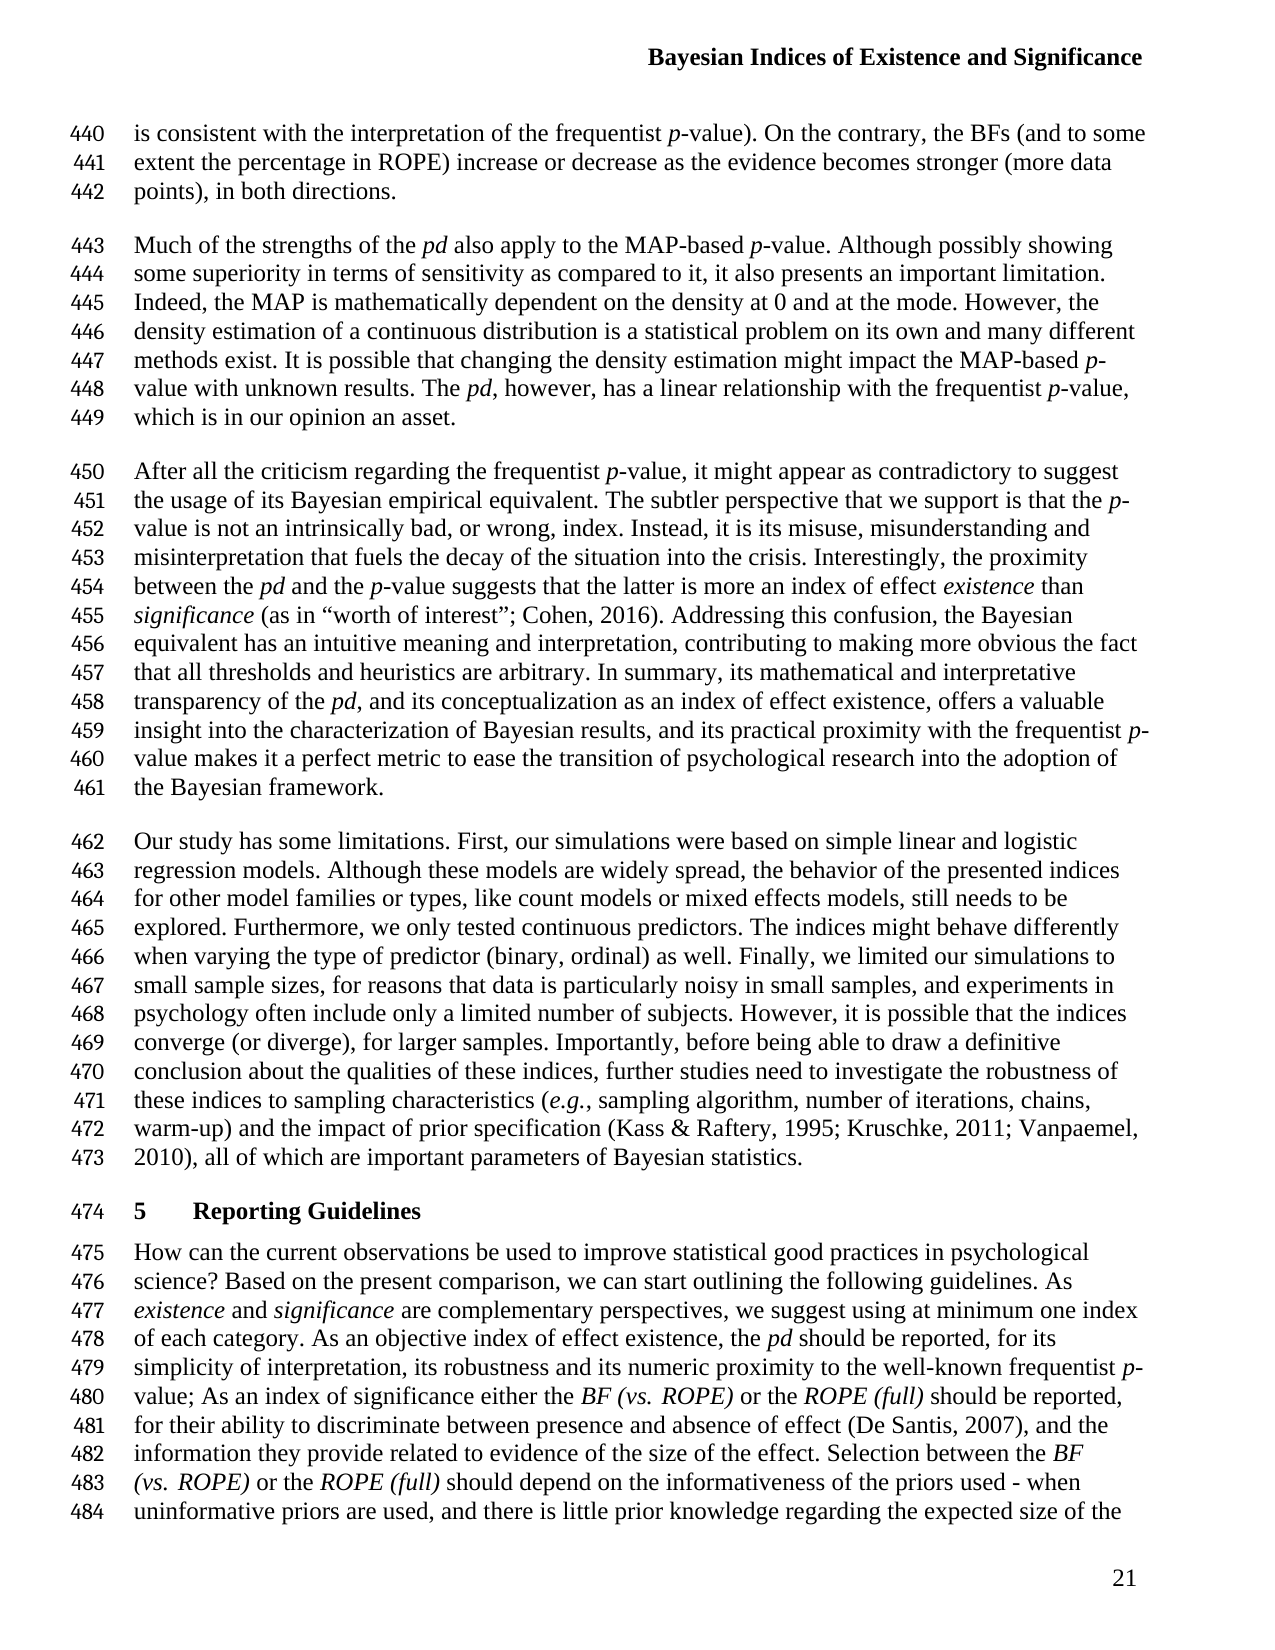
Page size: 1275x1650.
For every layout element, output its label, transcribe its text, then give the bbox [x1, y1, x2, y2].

subtitle Reporting Guidelines [133, 1196, 1152, 1225]
text Much of the strengths of the pd also apply to the MAP-based p-value. Although possibly showing some superiority in terms of sensitivity as compared to it, it also presents an important limitation. Indeed, the MAP is mathematically dependent on the density at 0 and at the mode. However, the density estimation of a continuous distribution is a statistical problem on its own and many different methods exist. It is possible that changing the density estimation might impact the MAP-based p-value with unknown results. The pd, however, has a linear relationship with the frequentist p-value, which is in our opinion an asset. [133, 230, 1152, 431]
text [133, 118, 1152, 205]
text Our study has some limitations. First, our simulations were based on simple linear and logistic regression models. Although these models are widely spread, the behavior of the presented indices for other model families or types, like count models or mixed effects models, still needs to be explored. Furthermore, we only tested continuous predictors. The indices might behave differently when varying the type of predictor (binary, ordinal) as well. Finally, we limited our simulations to small sample sizes, for reasons that data is particularly noisy in small samples, and experiments in psychology often include only a limited number of subjects. However, it is possible that the indices converge (or diverge), for larger samples. Importantly, before being able to draw a definitive conclusion about the qualities of these indices, further studies need to investigate the robustness of these indices to sampling characteristics (e.g., sampling algorithm, number of iterations, chains, warm-up) and the impact of prior specification (Kass & Raftery, 1995; Kruschke, 2011; Vanpaemel, 2010), all of which are important parameters of Bayesian statistics. [133, 826, 1152, 1171]
text After all the criticism regarding the frequentist p-value, it might appear as contradictory to suggest the usage of its Bayesian empirical equivalent. The subtler perspective that we support is that the p-value is not an intrinsically bad, or wrong, index. Instead, it is its misuse, misunderstanding and misinterpretation that fuels the decay of the situation into the crisis. Interestingly, the proximity between the pd and the p-value suggests that the latter is more an index of effect existence than significance (as in “worth of interest”; Cohen, 2016). Addressing this confusion, the Bayesian equivalent has an intuitive meaning and interpretation, contributing to making more obvious the fact that all thresholds and heuristics are arbitrary. In summary, its mathematical and interpretative transparency of the pd, and its conceptualization as an index of effect existence, offers a valuable insight into the characterization of Bayesian results, and its practical proximity with the frequentist p-value makes it a perfect metric to ease the transition of psychological research into the adoption of the Bayesian framework. [133, 456, 1152, 801]
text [133, 1237, 1152, 1525]
